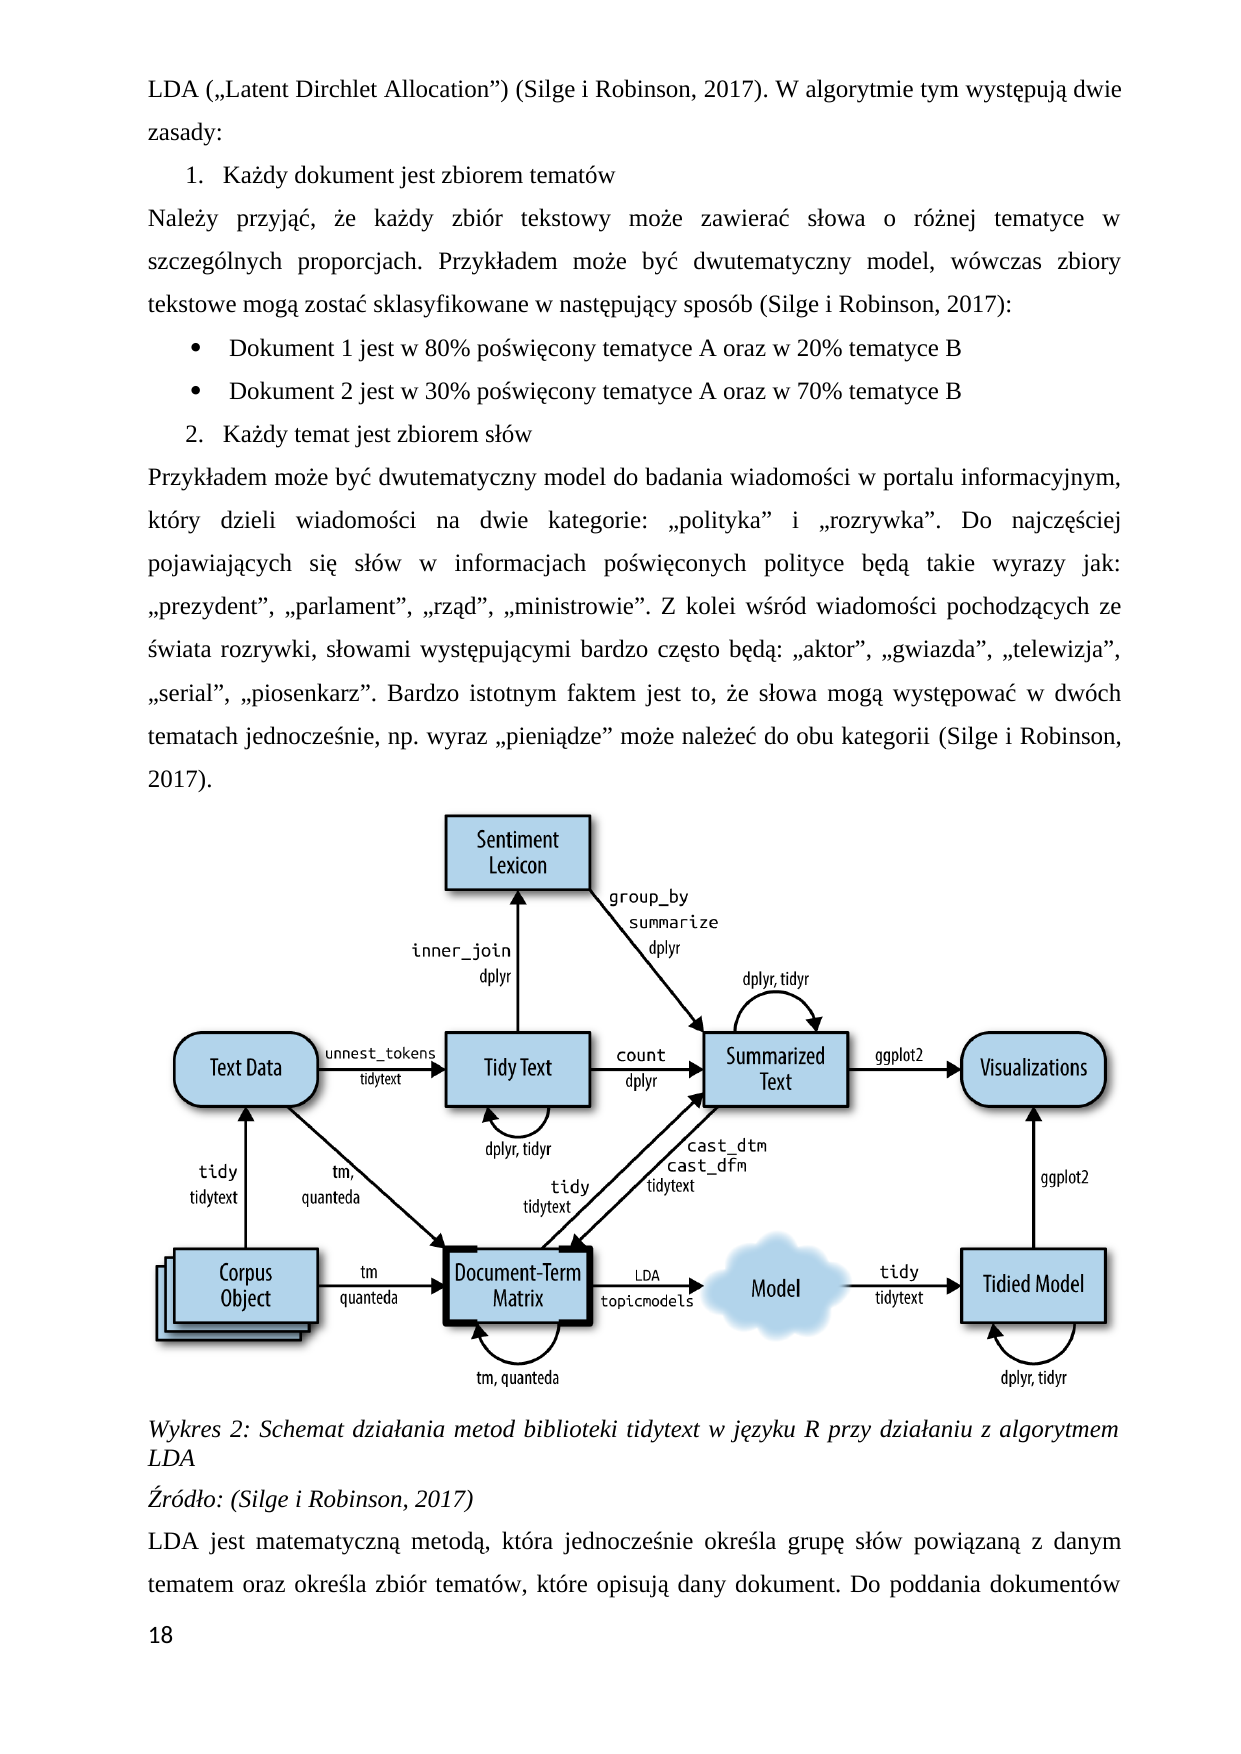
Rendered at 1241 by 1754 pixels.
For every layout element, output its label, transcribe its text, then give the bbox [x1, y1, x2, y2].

list Dokument 1 jest w 80% poświęcony tematyce A oraz w 20% tematyce B [191, 333, 1122, 361]
picture [147, 807, 1123, 1387]
text Źródło: [148, 1484, 1122, 1513]
text Należy przyjąć, że każdy zbiór tekstowy może zawierać słowa o różnej tematyce w szczególnych proporcjach. Przykładem może być dwutematyczny model, wówczas zbiory tekstowe mogą zostać sklasyfikowane w następujący sposób: [148, 203, 1122, 318]
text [148, 74, 1122, 146]
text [148, 1526, 1122, 1598]
list Każdy dokument jest zbiorem tematów [185, 160, 1122, 189]
list Dokument 2 jest w 30% poświęcony tematyce A oraz w 70% tematyce B [191, 376, 1122, 404]
list Każdy temat jest zbiorem słów [185, 419, 1122, 448]
text Przykładem może być dwutematyczny model do badania wiadomości w portalu informacyjnym, który dzieli wiadomości na dwie kategorie: „polityka” i „rozrywka”. Do najczęściej pojawiających się słów w informacjach poświęconych polityce będą takie wyrazy jak: „prezydent”, „parlament”, „rząd”, „ministrowie”. Z kolei wśród wiadomości pochodzących ze świata rozrywki, słowami występującymi bardzo często będą: „aktor”, „gwiazda”, „telewizja”, „serial”, „piosenkarz”. Bardzo istotnym faktem jest to, że słowa mogą występować w dwóch tematach jednocześnie, np. wyraz „pieniądze” może należeć do obu kategorii. [148, 462, 1122, 793]
text Wykres 2: Schemat działania metod biblioteki tidytext w języku R przy działaniu z algorytmem LDA [148, 1414, 1122, 1472]
